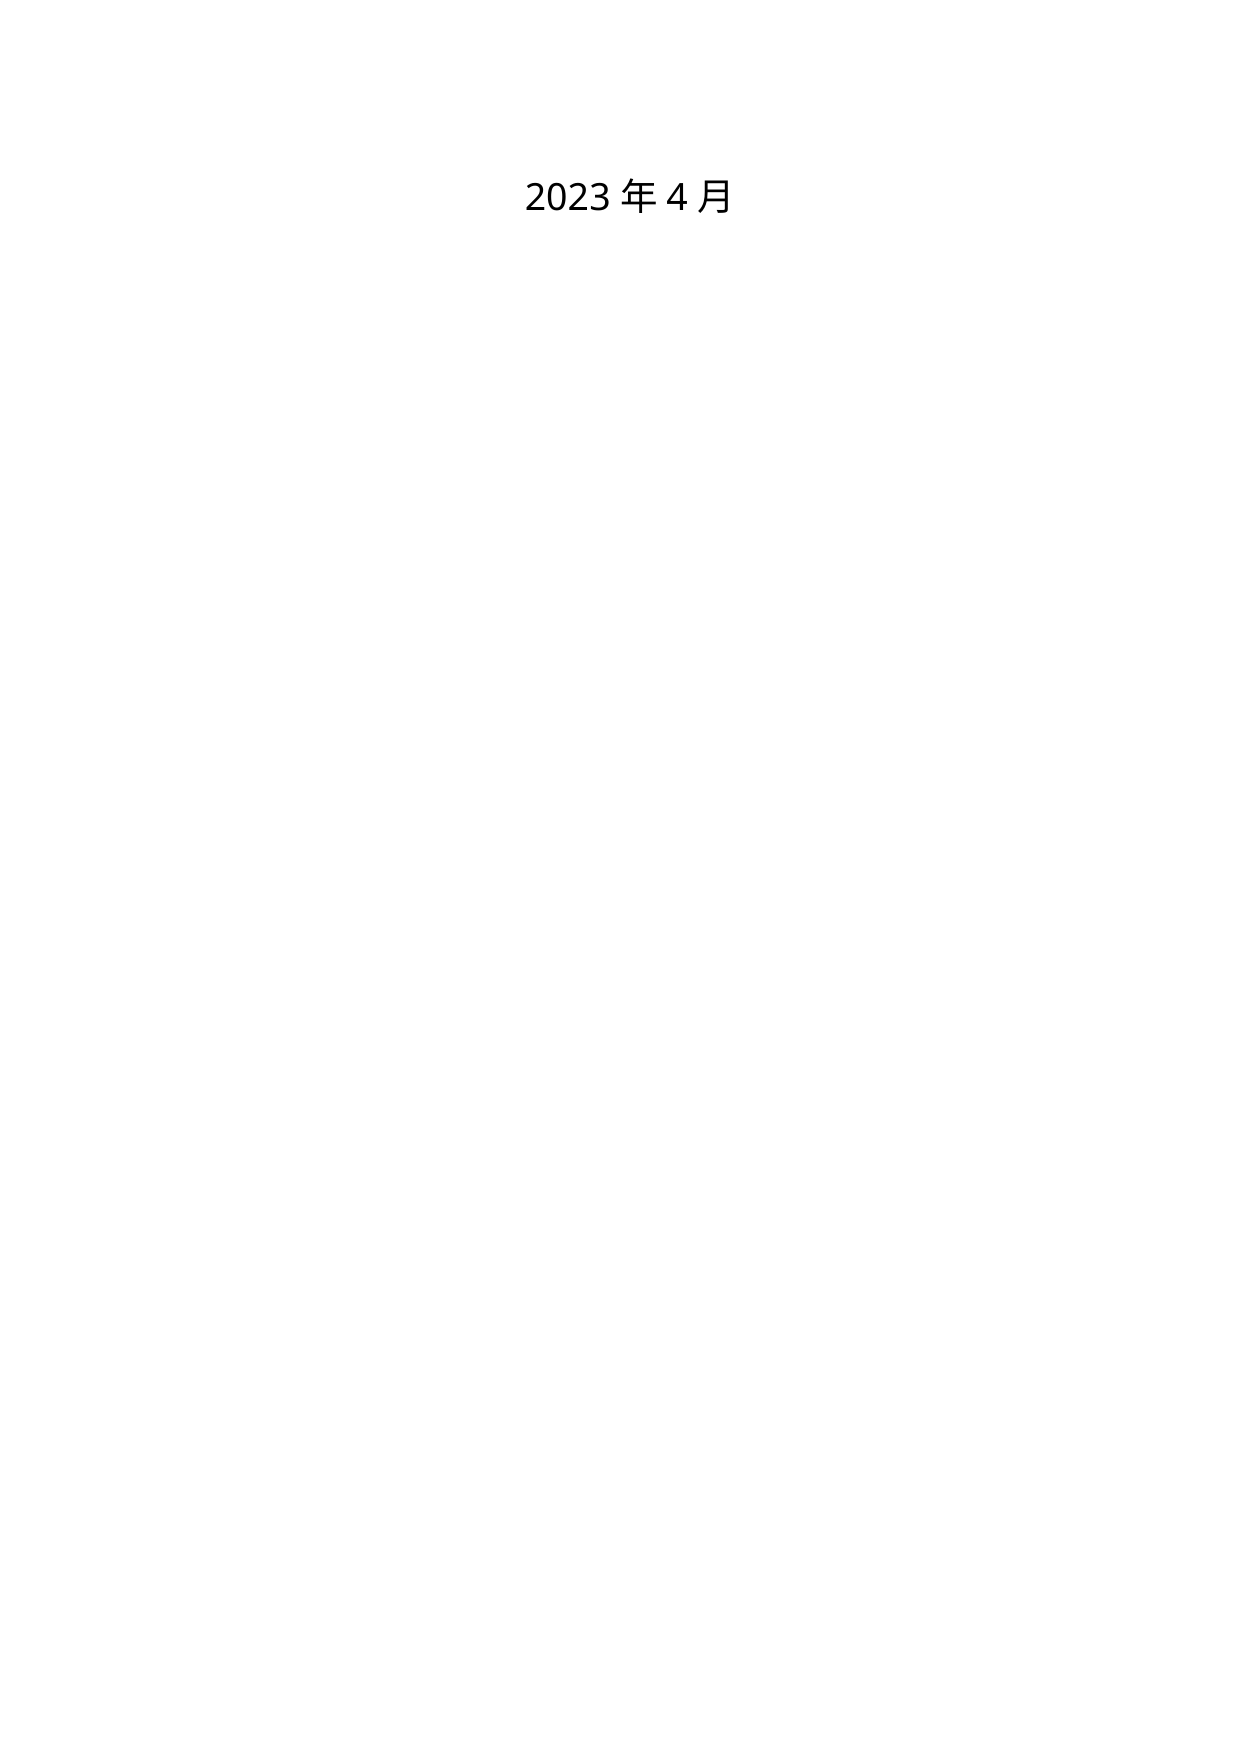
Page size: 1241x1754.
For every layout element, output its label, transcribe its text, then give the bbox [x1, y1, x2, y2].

text 2023 年 4 月 [187, 162, 1053, 227]
